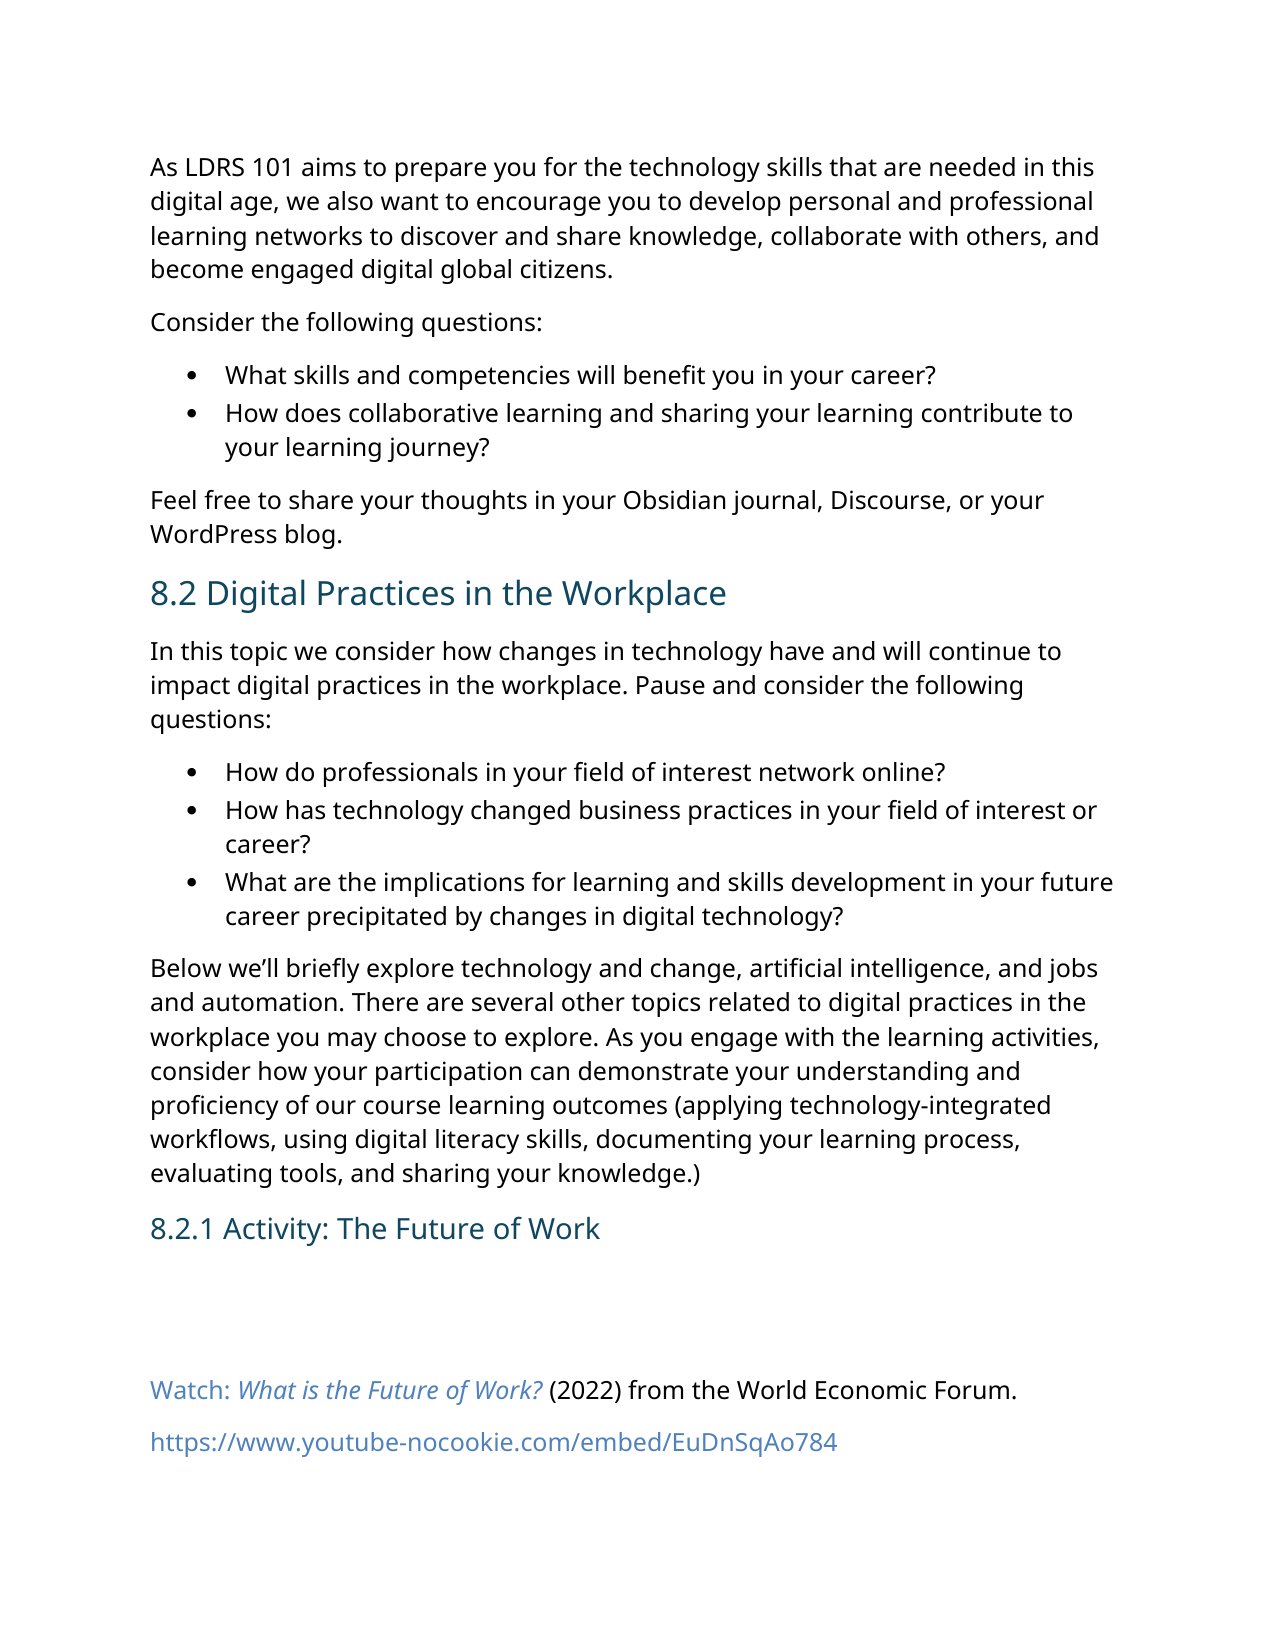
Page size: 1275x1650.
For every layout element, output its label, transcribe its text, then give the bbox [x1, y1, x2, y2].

list What are the implications for learning and skills development in your future career precipitated by changes in digital technology? [187, 864, 1125, 932]
subtitle 8.2 Digital Practices in the Workplace [150, 569, 1125, 615]
list What skills and competencies will benefit you in your career? [187, 358, 1125, 392]
text https://www.youtube-nocookie.com/embed/EuDnSqAo784 [150, 1425, 1125, 1459]
text Feel free to share your thoughts in your Obsidian journal, Discourse, or your WordPress blog. [150, 482, 1125, 551]
text As LDRS 101 aims to prepare you for the technology skills that are needed in this digital age, we also want to encourage you to develop personal and professional learning networks to discover and share knowledge, collaborate with others, and become engaged digital global citizens. [150, 150, 1125, 286]
text Below we’ll briefly explore technology and change, artificial intelligence, and jobs and automation. There are several other topics related to digital practices in the workplace you may choose to explore. As you engage with the learning activities, consider how your participation can demonstrate your understanding and proficiency of our course learning outcomes (applying technology-integrated workflows, using digital literacy skills, documenting your learning process, evaluating tools, and sharing your knowledge.) [150, 951, 1125, 1189]
text In this topic we consider how changes in technology have and will continue to impact digital practices in the workplace. Pause and consider the following questions: [150, 633, 1125, 736]
subtitle 8.2.1 Activity: The Future of Work [150, 1208, 1125, 1248]
list How has technology changed business practices in your field of interest or career? [187, 792, 1125, 860]
list How does collaborative learning and sharing your learning contribute to your learning journey? [187, 396, 1125, 464]
list How do professionals in your field of interest network online? [187, 754, 1125, 788]
text Watch: What is the Future of Work? (2022) from the World Economic Forum. [150, 1372, 1125, 1406]
text Consider the following questions: [150, 305, 1125, 339]
